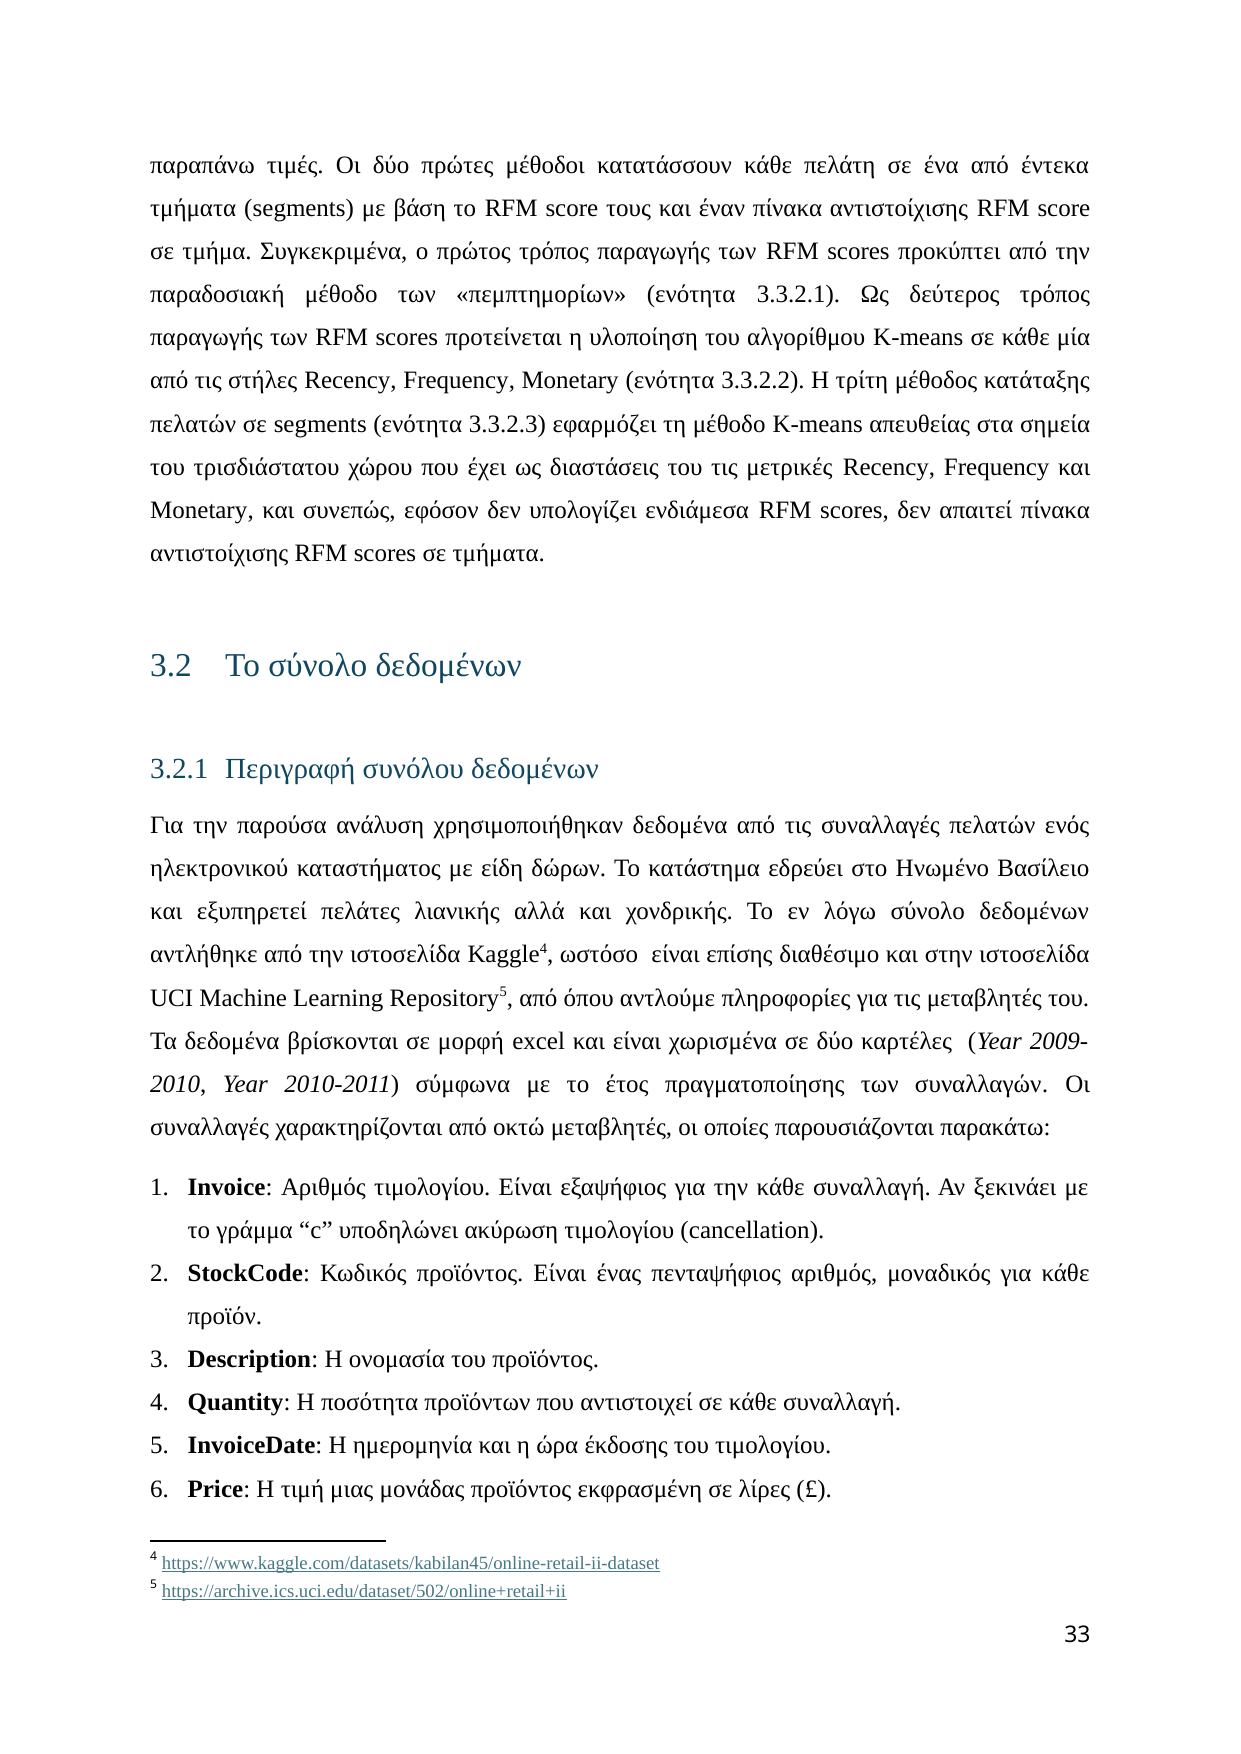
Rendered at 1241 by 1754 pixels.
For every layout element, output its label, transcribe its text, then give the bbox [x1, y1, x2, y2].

text Για την παρούσα ανάλυση χρησιμοποιήθηκαν δεδομένα από τις συναλλαγές πελατών ενός ηλεκτρονικού καταστήματος με είδη δώρων. Το κατάστημα εδρεύει στο Ηνωμένο Βασίλειο και εξυπηρετεί πελάτες λιανικής αλλά και χονδρικής. Το εν λόγω σύνολο δεδομένων αντλήθηκε από την ιστοσελίδα Kaggle, ωστόσο είναι επίσης διαθέσιμο και στην ιστοσελίδα UCI Machine Learning Repository, από όπου αντλούμε πληροφορίες για τις μεταβλητές του. Τα δεδομένα βρίσκονται σε μορφή excel και είναι χωρισμένα σε δύο καρτέλες (Year 2009-2010, Year 2010-2011) σύμφωνα με το έτος πραγματοποίησης των συναλλαγών. Οι συναλλαγές χαρακτηρίζονται από οκτώ μεταβλητές, οι οποίες παρουσιάζονται παρακάτω: [150, 810, 1090, 1141]
list InvoiceDate: Η ημερομηνία και η ώρα έκδοσης του τιμολογίου. [150, 1431, 1090, 1459]
list Invoice: Αριθμός τιμολογίου. Είναι εξαψήφιος για την κάθε συναλλαγή. Αν ξεκινάει με το γράμμα “c” υποδηλώνει ακύρωση τιμολογίου (cancellation). [150, 1172, 1090, 1244]
list Description: Η ονομασία του προϊόντος. [150, 1344, 1090, 1373]
subtitle Το σύνολο δεδομένων [150, 646, 1090, 684]
subtitle Περιγραφή συνόλου δεδομένων [150, 751, 1090, 785]
list Quantity: Η ποσότητα προϊόντων που αντιστοιχεί σε κάθε συναλλαγή. [150, 1387, 1090, 1416]
list StockCode: Κωδικός προϊόντος. Είναι ένας πενταψήφιος αριθμός, μοναδικός για κάθε προϊόν. [150, 1258, 1090, 1330]
list Price: Η τιμή μιας μονάδας προϊόντος εκφρασμένη σε λίρες (£). [150, 1474, 1090, 1502]
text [150, 150, 1090, 567]
